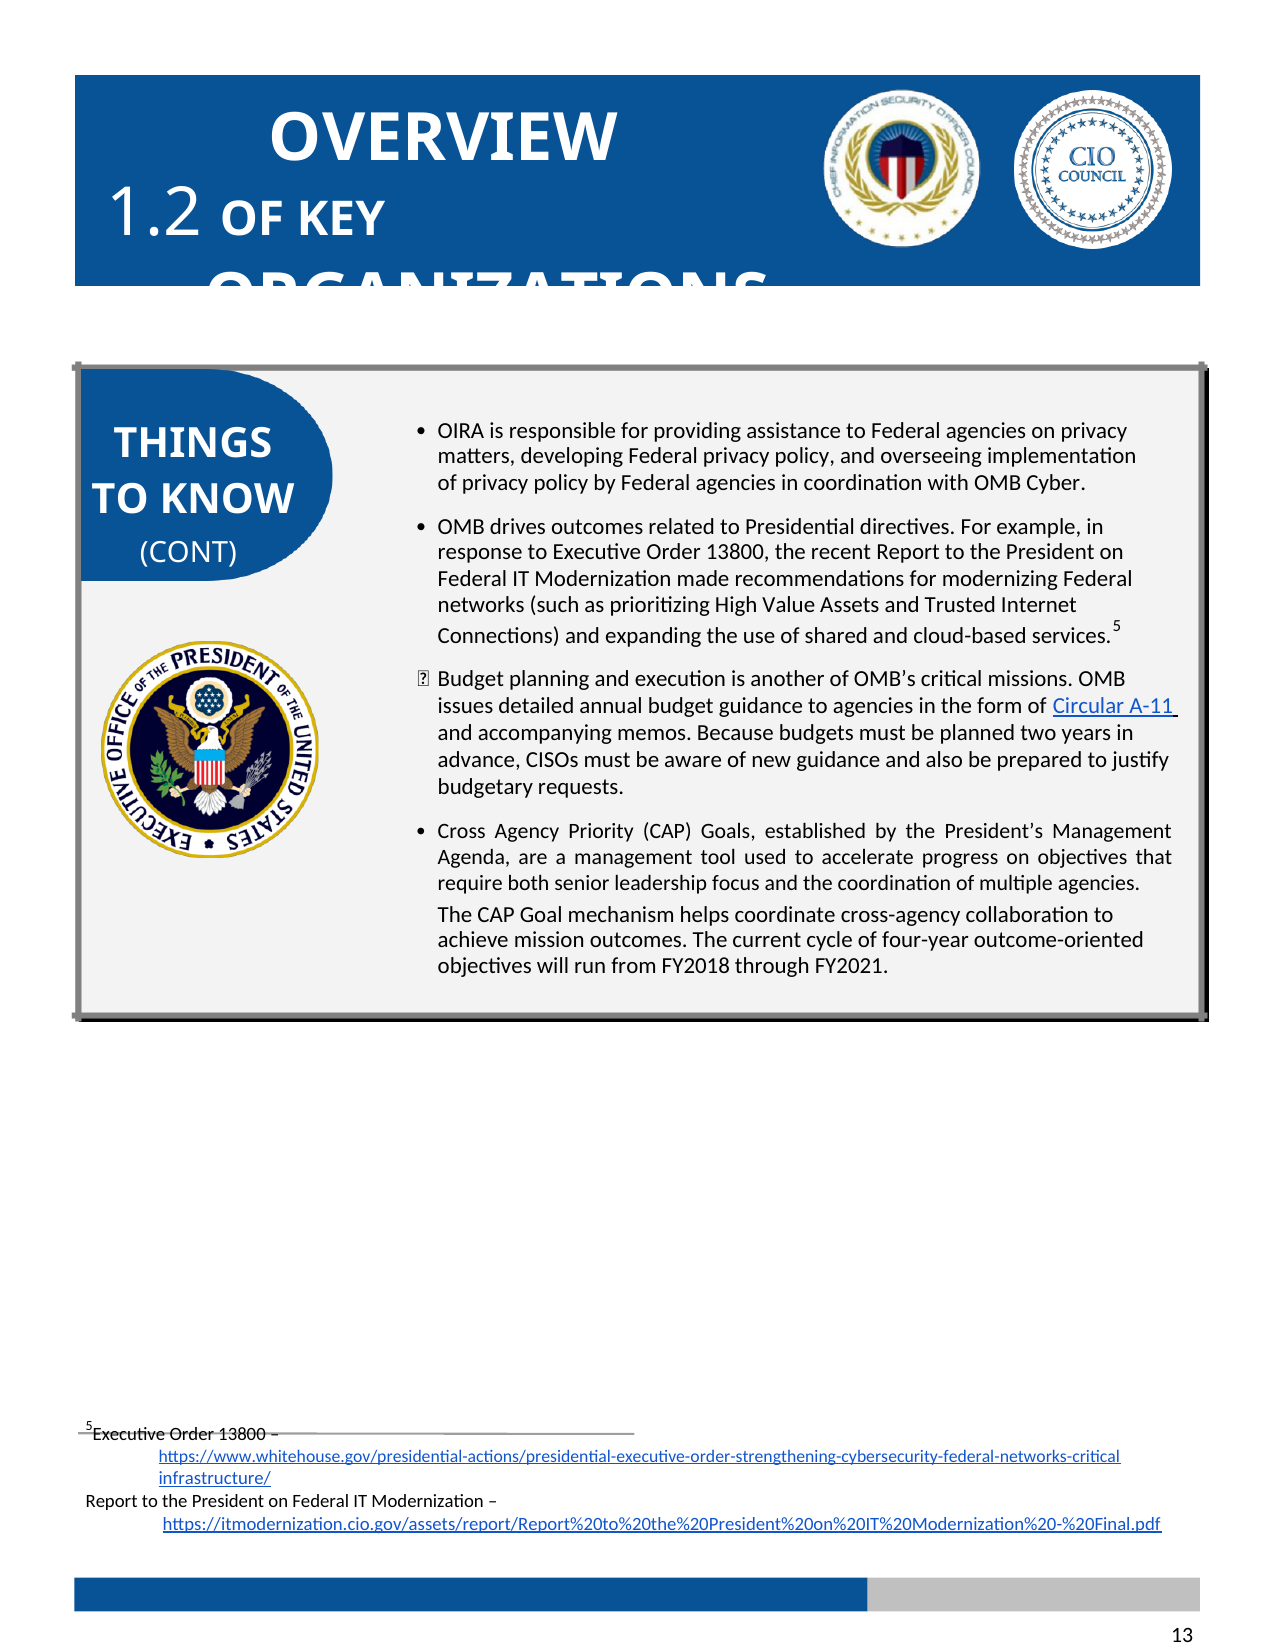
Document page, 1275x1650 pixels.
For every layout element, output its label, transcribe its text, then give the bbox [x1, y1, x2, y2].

list OIRA is responsible for providing assistance to Federal agencies on privacy matters, developing Federal privacy policy, and overseeing implementation of privacy policy by Federal agencies in coordination with OMB Cyber. [417, 417, 1160, 496]
text TO KNOW [85, 469, 300, 525]
list OMB drives outcomes related to Presidential directives. For example, in response to Executive Order 13800, the recent Report to the President on Federal IT Modernization made recommendations for modernizing Federal networks (such as prioritizing High Value Assets and Trusted Internet Connections) and expanding the use of shared and cloud-based services.5 [417, 513, 1194, 651]
picture [75, 75, 1200, 286]
text (CONT) [139, 531, 342, 571]
text OVERVIEW [269, 89, 1194, 180]
list Cross Agency Priority (CAP) Goals, established by the President’s Management Agenda, are a management tool used to accelerate progress on objectives that require both senior leadership focus and the coordination of multiple agencies. [417, 818, 1173, 896]
text infrastructure/ [158, 1466, 1194, 1489]
text https://itmodernization.cio.gov/assets/report/Report%20to%20the%20President%20on%20IT%20Modernization%20-%20Final.pdf [162, 1512, 1194, 1535]
list Budget planning and execution is another of OMB’s critical missions. OMB issues detailed annual budget guidance to agencies in the form of Circular A-11 and accompanying memos. Because budgets must be planned two years in advance, CISOs must be aware of new guidance and also be prepared to justify budgetary requests. [417, 665, 1185, 800]
text THINGS [85, 412, 300, 469]
text https://www.whitehouse.gov/presidential-actions/presidential-executive-order-strengthening-cybersecurity-federal-networks-critical [158, 1446, 1194, 1466]
picture [68, 357, 1210, 1024]
text 5Executive Order 13800 – [85, 1417, 1194, 1446]
text Report to the President on Federal IT Modernization – [85, 1489, 1194, 1512]
text ORGANIZATIONS [85, 249, 769, 338]
text 13 [1171, 1621, 1194, 1648]
text 1.2 OF KEY [106, 180, 1194, 249]
text The CAP Goal mechanism helps coordinate cross-agency collaboration to achieve mission outcomes. The current cycle of four-year outcome-oriented objectives will run from FY2018 through FY2021. [437, 901, 1189, 979]
